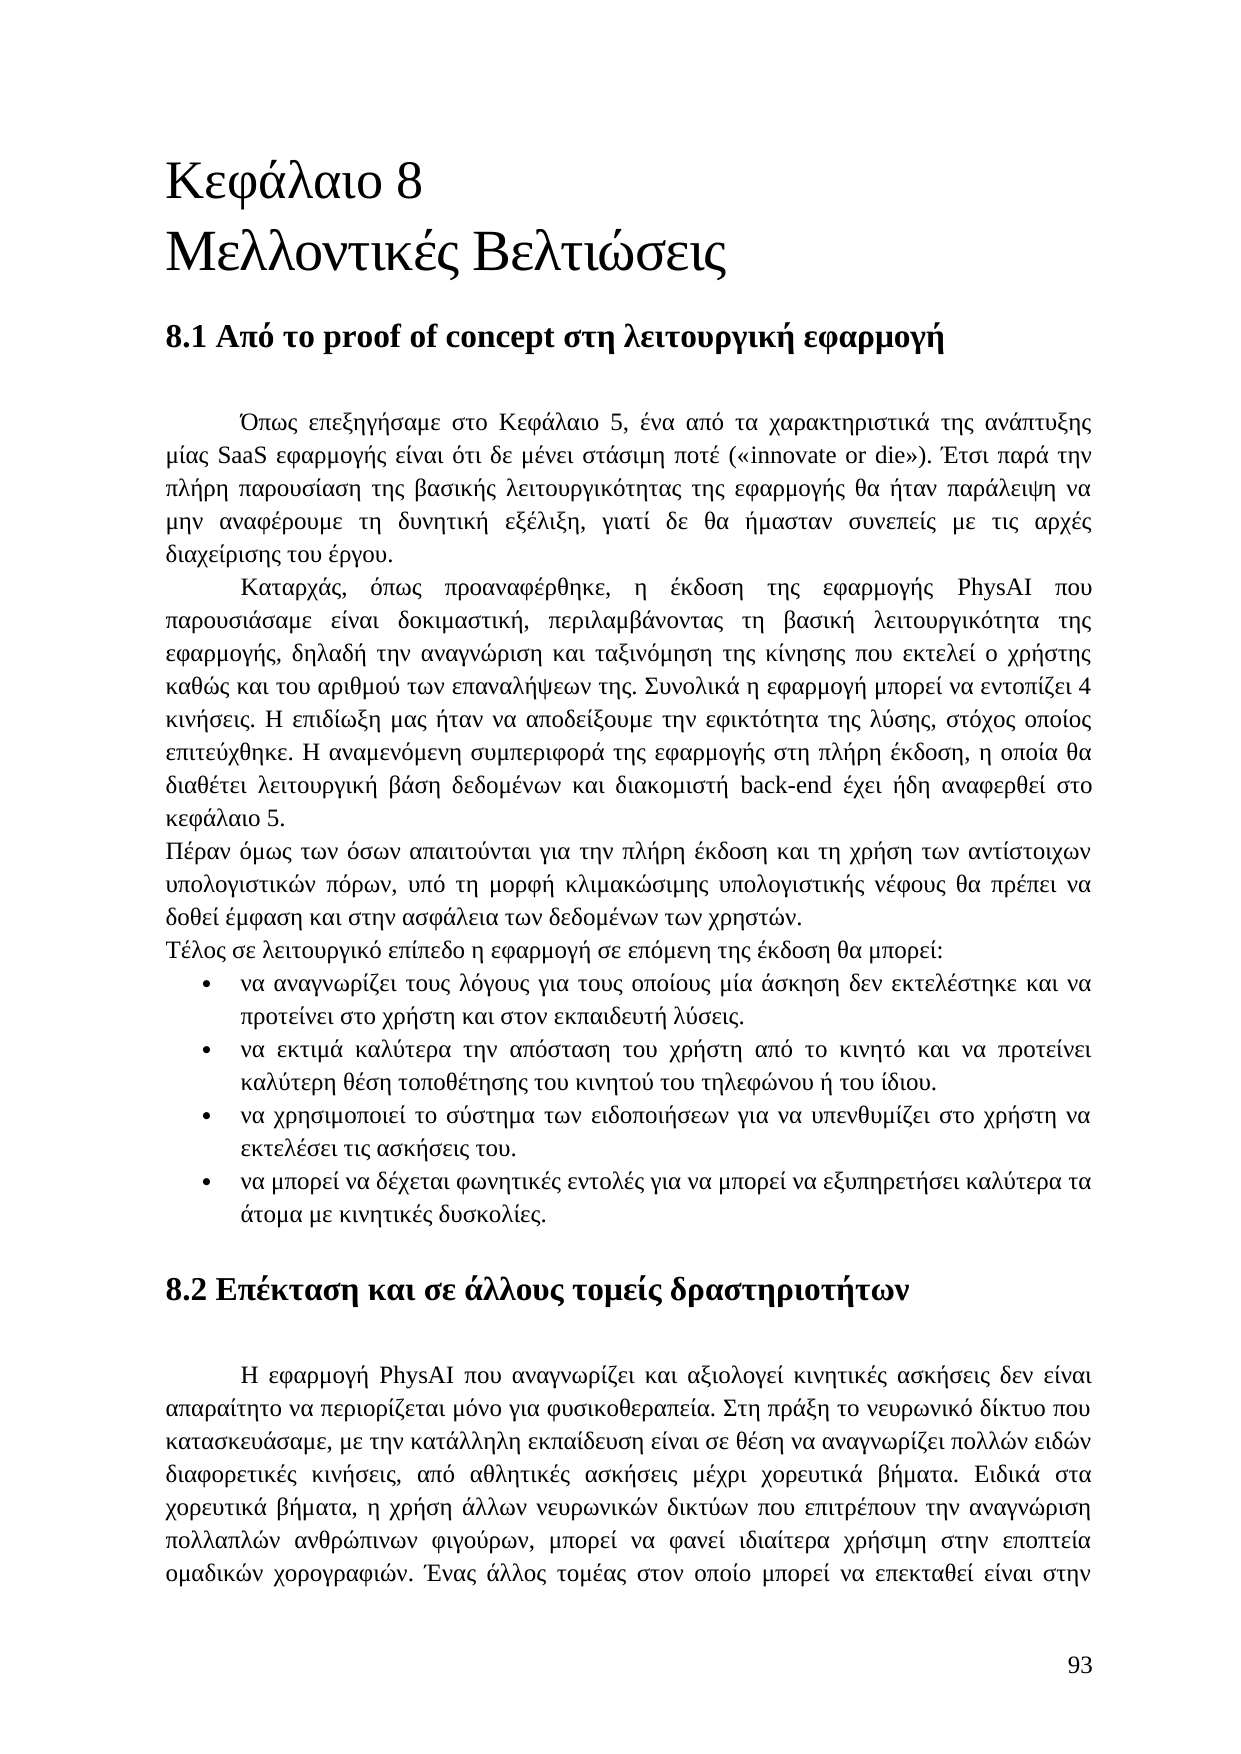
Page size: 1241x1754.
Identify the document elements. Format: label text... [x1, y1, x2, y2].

list να χρησιμοποιεί το σύστημα των ειδοποιήσεων για να υπενθυμίζει στο χρήστη να εκτελέσει τις ασκήσεις του. [203, 1100, 1092, 1162]
list να αναγνωρίζει τους λόγους για τους οποίους μία άσκηση δεν εκτελέστηκε και να προτείνει στο χρήστη και στον εκπαιδευτή λύσεις. [203, 968, 1092, 1030]
subtitle 8.2 Επέκταση και σε άλλους τομείς δραστηριοτήτων [165, 1269, 1092, 1308]
title Μελλοντικές Βελτιώσεις [165, 216, 1092, 283]
list να εκτιμά καλύτερα την απόσταση του χρήστη από το κινητό και να προτείνει καλύτερη θέση τοποθέτησης του κινητού του τηλεφώνου ή του ίδιου. [203, 1034, 1092, 1096]
subtitle Κεφάλαιο 8 [165, 148, 1092, 210]
text Πέραν όμως των όσων απαιτούνται για την πλήρη έκδοση και τη χρήση των αντίστοιχων υπολογιστικών πόρων, υπό τη μορφή κλιμακώσιμης υπολογιστικής νέφους θα πρέπει να δοθεί έμφαση και στην ασφάλεια των δεδομένων των χρηστών. [165, 836, 1092, 931]
list να μπορεί να δέχεται φωνητικές εντολές για να μπορεί να εξυπηρετήσει καλύτερα τα άτομα με κινητικές δυσκολίες. [203, 1166, 1092, 1228]
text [165, 1360, 1092, 1587]
text Όπως επεξηγήσαμε στο Κεφάλαιο 5, ένα από τα χαρακτηριστικά της ανάπτυξης μίας SaaS εφαρμογής είναι ότι δε μένει στάσιμη ποτέ («innovate or die»). Έτσι παρά την πλήρη παρουσίαση της βασικής λειτουργικότητας της εφαρμογής θα ήταν παράλειψη να μην αναφέρουμε τη δυνητική εξέλιξη, γιατί δε θα ήμασταν συνεπείς με τις αρχές διαχείρισης του έργου. [165, 407, 1092, 568]
text Καταρχάς, όπως προαναφέρθηκε, η έκδοση της εφαρμογής PhysAI που παρουσιάσαμε είναι δοκιμαστική, περιλαμβάνοντας τη βασική λειτουργικότητα της εφαρμογής, δηλαδή την αναγνώριση και ταξινόμηση της κίνησης που εκτελεί ο χρήστης καθώς και του αριθμού των επαναλήψεων της. Συνολικά η εφαρμογή μπορεί να εντοπίζει 4 κινήσεις. Η επιδίωξη μας ήταν να αποδείξουμε την εφικτότητα της λύσης, στόχος οποίος επιτεύχθηκε. Η αναμενόμενη συμπεριφορά της εφαρμογής στη πλήρη έκδοση, η οποία θα διαθέτει λειτουργική βάση δεδομένων και διακομιστή back-end έχει ήδη αναφερθεί στο κεφάλαιο 5. [165, 572, 1092, 832]
text Τέλος σε λειτουργικό επίπεδο η εφαρμογή σε επόμενη της έκδοση θα μπορεί: [165, 935, 1092, 964]
subtitle 8.1 Από το proof of concept στη λειτουργική εφαρμογή [165, 316, 1092, 354]
